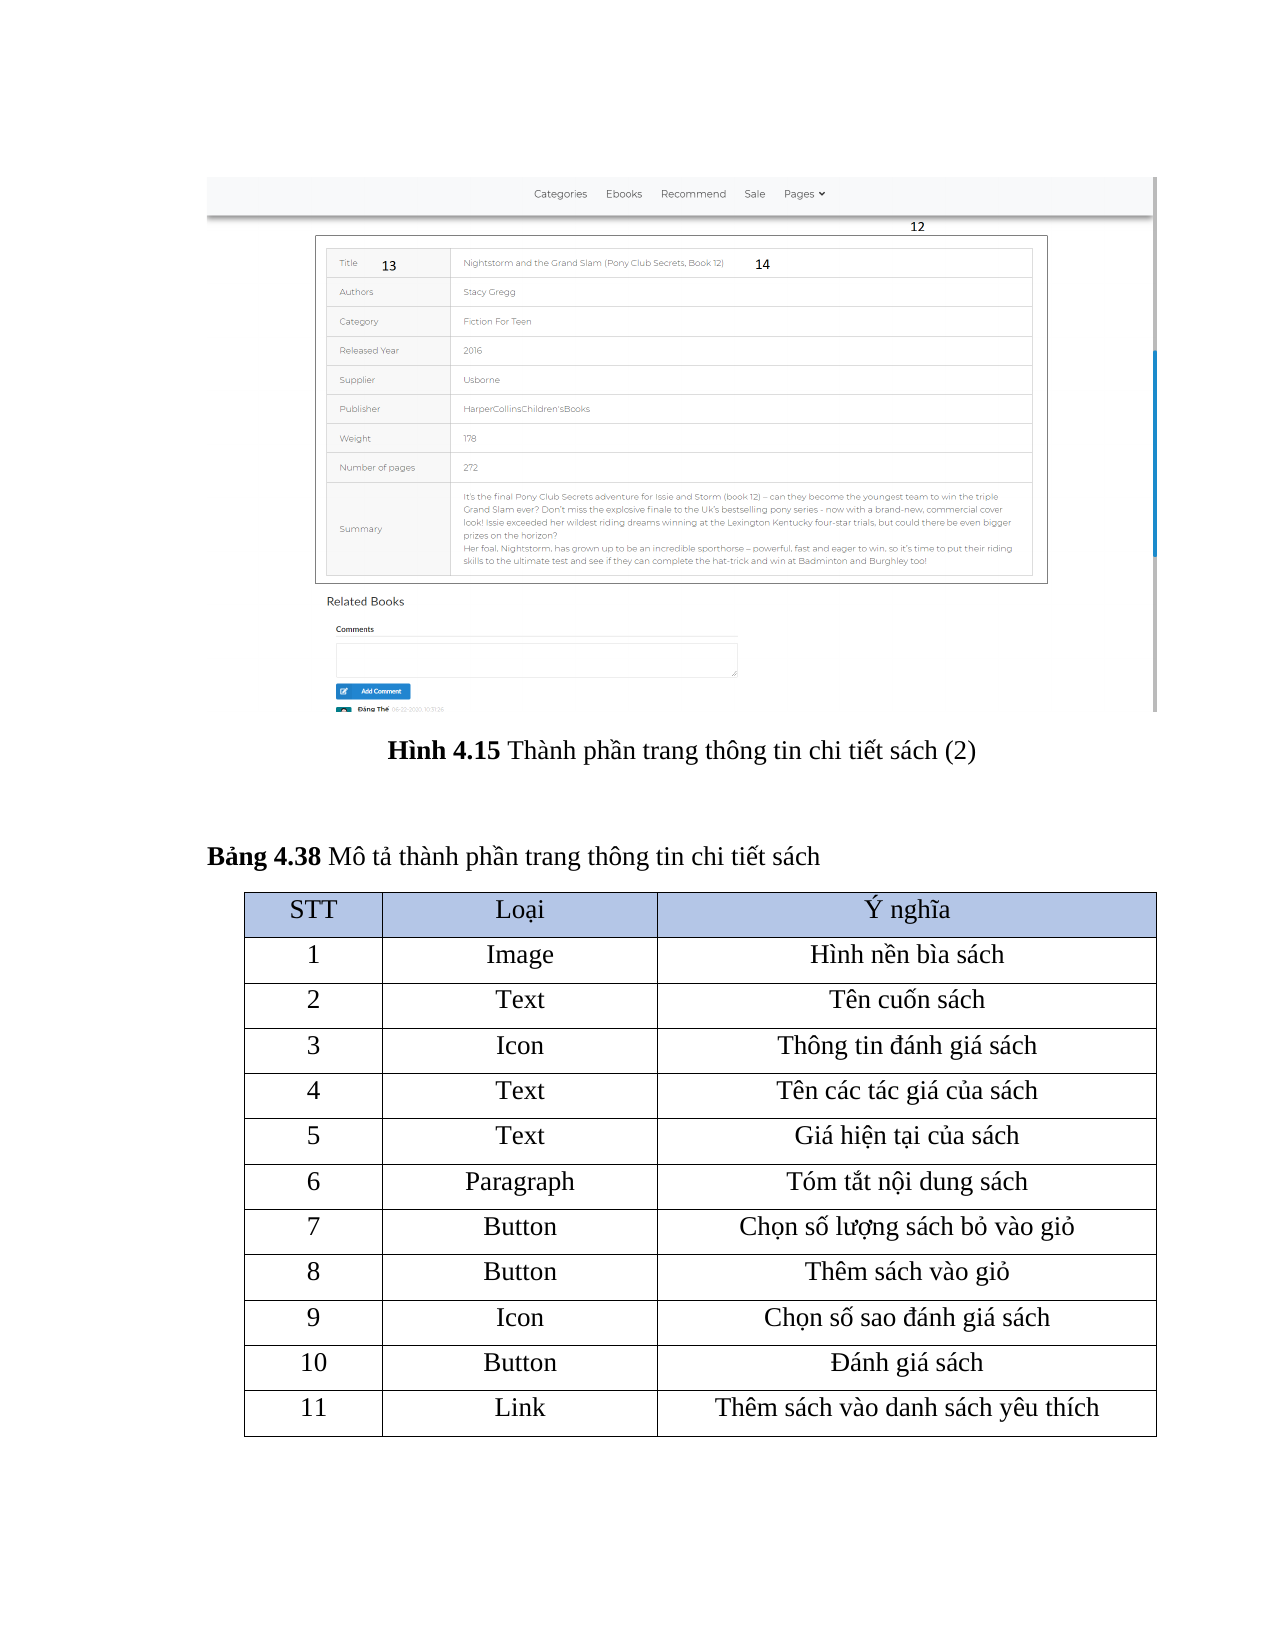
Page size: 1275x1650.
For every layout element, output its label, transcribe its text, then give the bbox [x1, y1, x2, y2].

table_cell 11 [245, 1391, 382, 1436]
table_cell Tên các tác giá của sách [658, 1074, 1156, 1118]
table_cell 4 [245, 1074, 382, 1118]
text Hình 4.15 Thành phần trang thông tin chi tiết sách (2) [207, 734, 1157, 765]
picture [206, 177, 1157, 712]
table_cell 8 [245, 1255, 382, 1299]
table_cell Button [383, 1210, 657, 1254]
text Bảng 4.38 Mô tả thành phần trang thông tin chi tiết sách [207, 840, 1157, 871]
table_cell Hình nền bìa sách [658, 938, 1156, 982]
table_cell Icon [383, 1029, 657, 1073]
table_cell Paragraph [383, 1165, 657, 1209]
table_cell Tên cuốn sách [658, 984, 1156, 1028]
table_cell 6 [245, 1165, 382, 1209]
table_cell 9 [245, 1301, 382, 1345]
table_cell Text [383, 984, 657, 1028]
table_header Loại [383, 893, 657, 937]
table_cell Giá hiện tại của sách [658, 1119, 1156, 1164]
table_cell Icon [383, 1301, 657, 1345]
table_cell Chọn số lượng sách bỏ vào giỏ [658, 1210, 1156, 1254]
table_cell Đánh giá sách [658, 1346, 1156, 1390]
table_cell Thêm sách vào danh sách yêu thích [658, 1391, 1156, 1436]
table_cell 2 [245, 984, 382, 1028]
table_cell Button [383, 1346, 657, 1390]
table_cell Link [383, 1391, 657, 1436]
table_cell Thêm sách vào giỏ [658, 1255, 1156, 1299]
table_cell 7 [245, 1210, 382, 1254]
table_cell Thông tin đánh giá sách [658, 1029, 1156, 1073]
table_header Ý nghĩa [658, 893, 1156, 937]
table_cell Text [383, 1119, 657, 1164]
table_cell Tóm tắt nội dung sách [658, 1165, 1156, 1209]
table_cell Text [383, 1074, 657, 1118]
table_header STT [245, 893, 382, 937]
table_cell 1 [245, 938, 382, 982]
table_cell 5 [245, 1119, 382, 1164]
table_cell Chọn số sao đánh giá sách [658, 1301, 1156, 1345]
table_cell Button [383, 1255, 657, 1299]
table_cell Image [383, 938, 657, 982]
table_cell 10 [245, 1346, 382, 1390]
table_cell 3 [245, 1029, 382, 1073]
